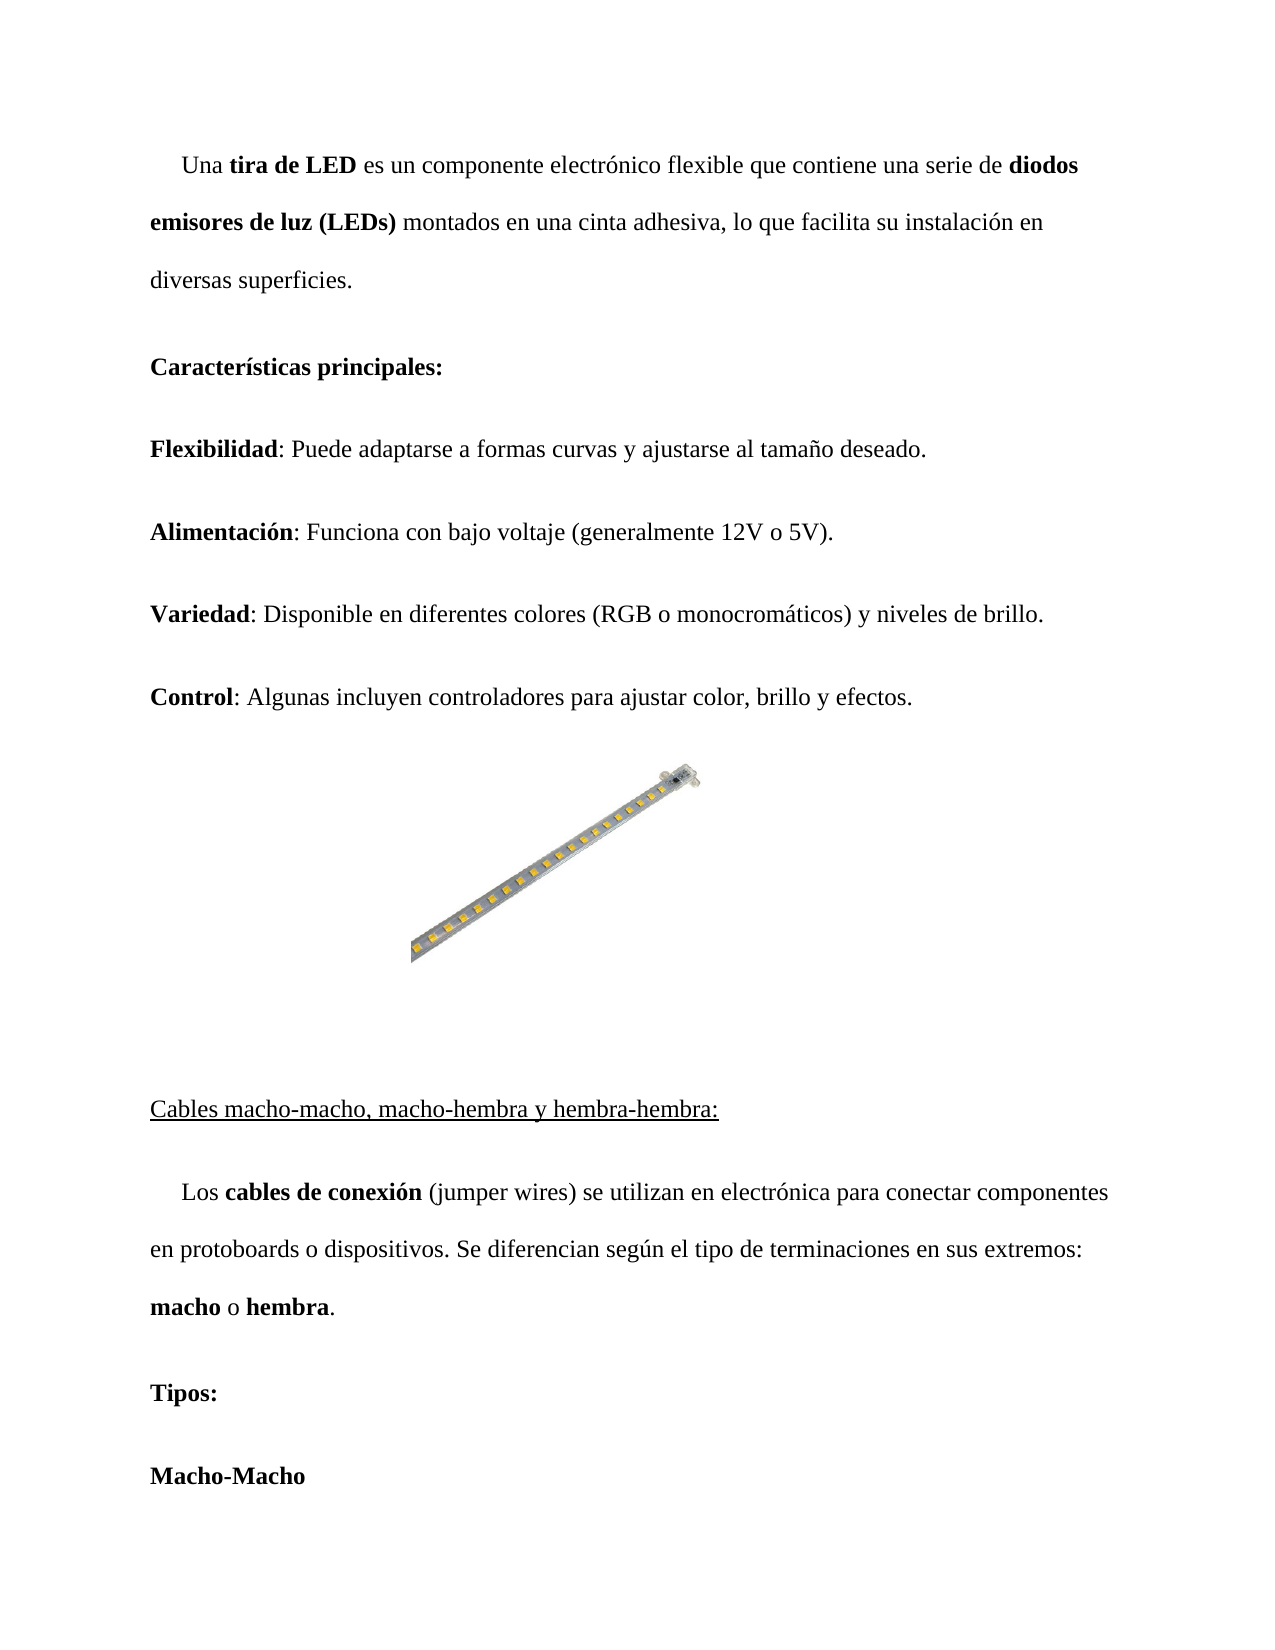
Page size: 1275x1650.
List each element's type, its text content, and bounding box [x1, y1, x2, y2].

text Alimentación: Funciona con bajo voltaje (generalmente 12V o 5V). [150, 517, 1125, 545]
subtitle Tipos: [150, 1378, 1125, 1407]
text Los cables de conexión (jumper wires) se utilizan en electrónica para conectar componentes en protoboards o dispositivos. Se diferencian según el tipo de terminaciones en sus extremos: macho o hembra. [150, 1177, 1125, 1320]
subtitle Características principales: [150, 352, 1125, 380]
text Macho-Macho [150, 1461, 1125, 1489]
text Flexibilidad: Puede adaptarse a formas curvas y ajustarse al tamaño deseado. [150, 434, 1125, 463]
text Cables macho-macho, macho-hembra y hembra-hembra: [150, 1094, 1125, 1123]
text Variedad: Disponible en diferentes colores (RGB o monocromáticos) y niveles de brillo. [150, 599, 1125, 628]
text Una tira de LED es un componente electrónico flexible que contiene una serie de diodos emisores de luz (LEDs) montados en una cinta adhesiva, lo que facilita su instalación en diversas superficies. [150, 150, 1125, 294]
picture [411, 730, 706, 995]
text Control: Algunas incluyen controladores para ajustar color, brillo y efectos. [150, 682, 1125, 710]
